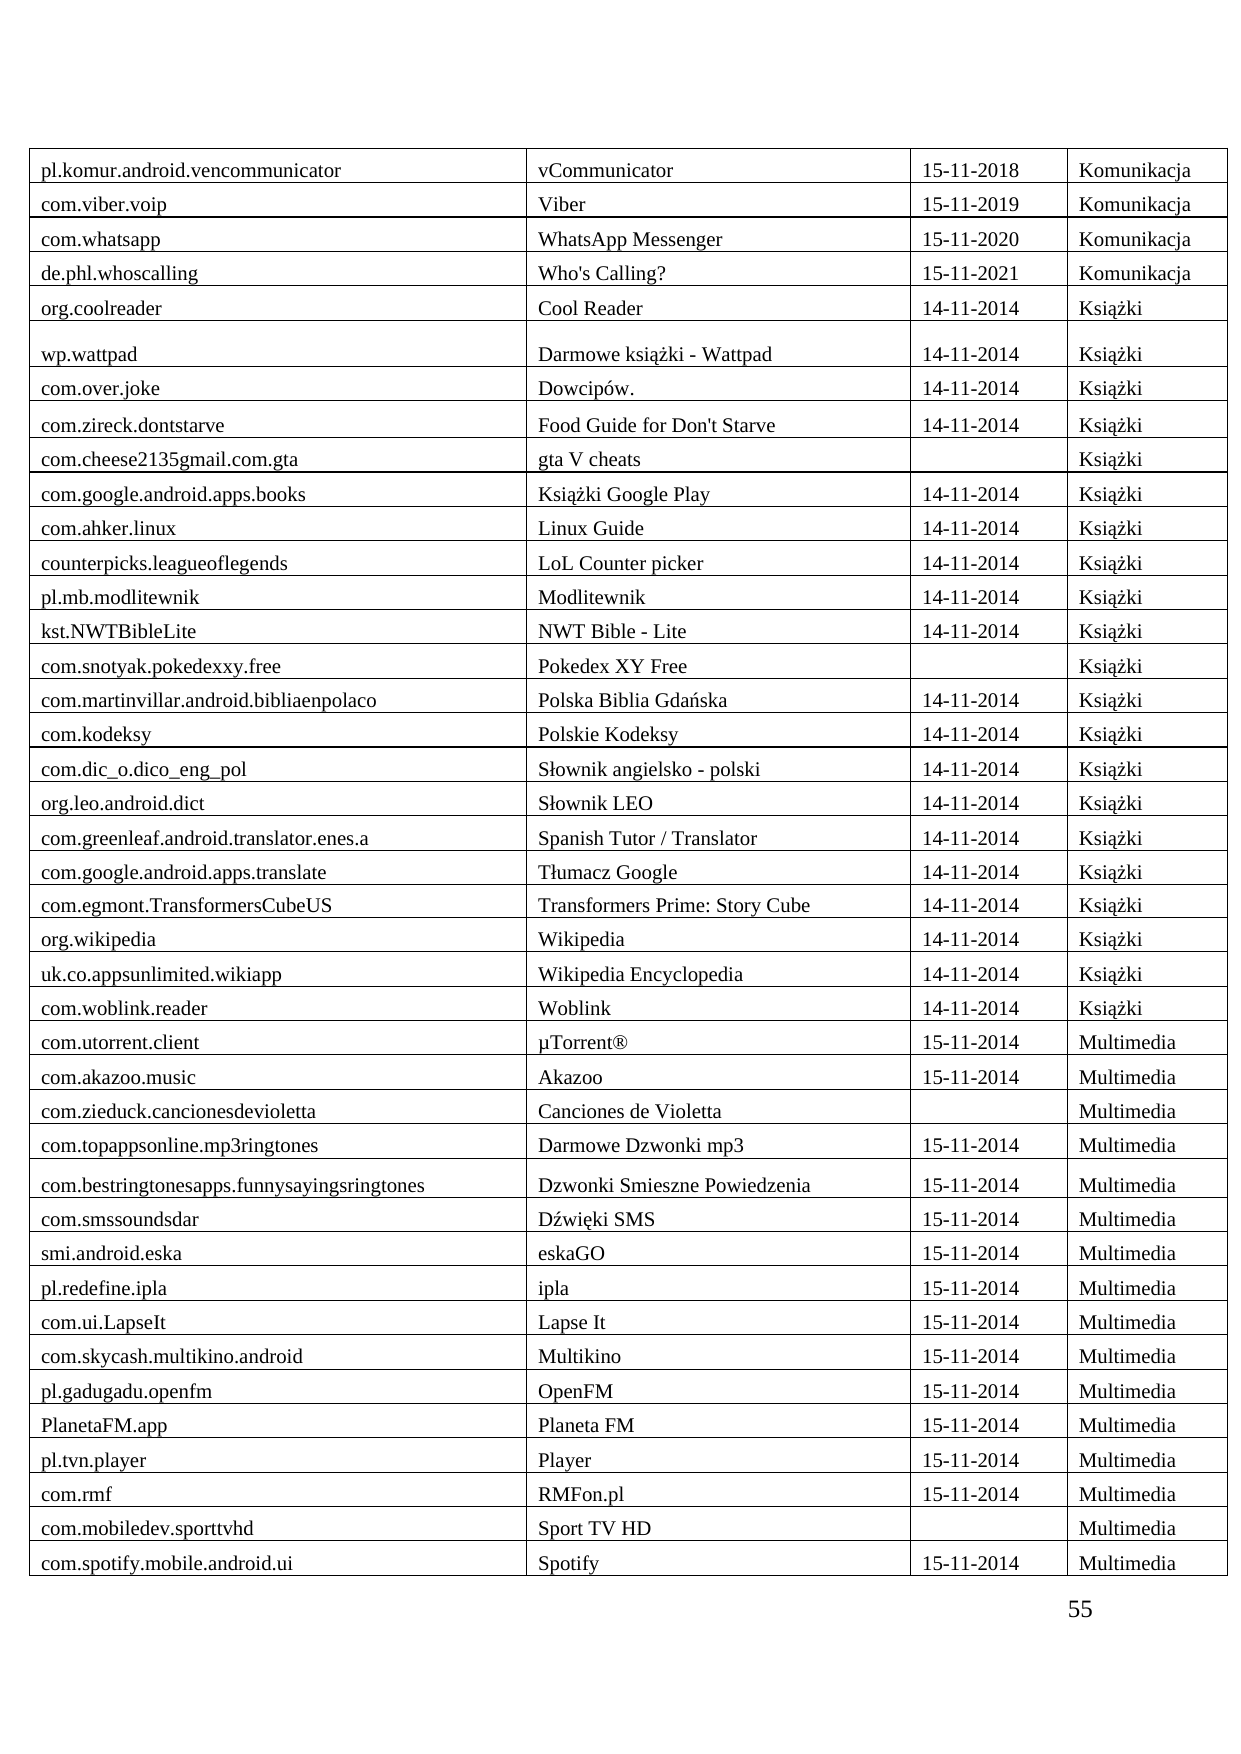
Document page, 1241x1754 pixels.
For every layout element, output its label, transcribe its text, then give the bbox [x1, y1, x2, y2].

table_cell Dowcipów. [527, 367, 910, 400]
table_cell com.zireck.dontstarve [30, 401, 526, 437]
table_cell Transformers Prime: Story Cube [527, 885, 910, 917]
table_cell com.snotyak.pokedexxy.free [30, 644, 526, 678]
table_cell Multimedia [1068, 1404, 1227, 1437]
table_cell Książki [1068, 918, 1227, 951]
table_cell com.bestringtonesapps.funnysayingsringtones [30, 1159, 526, 1197]
table_cell Książki [1068, 286, 1227, 319]
table_cell [911, 1090, 1067, 1123]
table_cell Multimedia [1068, 1301, 1227, 1334]
table_cell 14-11-2014 [911, 851, 1067, 884]
table_cell 14-11-2014 [911, 952, 1067, 986]
table_cell com.ui.LapseIt [30, 1301, 526, 1334]
table_cell Komunikacja [1068, 252, 1227, 285]
table_cell LoL Counter picker [527, 541, 910, 574]
table_cell smi.android.eska [30, 1232, 526, 1265]
table_cell Wikipedia Encyclopedia [527, 952, 910, 986]
table_cell Multimedia [1068, 1232, 1227, 1265]
table_cell com.google.android.apps.translate [30, 851, 526, 884]
table_cell 14-11-2014 [911, 713, 1067, 746]
table_cell com.utorrent.client [30, 1021, 526, 1054]
table_cell com.whatsapp [30, 218, 526, 251]
table_cell Multimedia [1068, 1266, 1227, 1300]
table_cell 15-11-2014 [911, 1266, 1067, 1300]
table_cell Planeta FM [527, 1404, 910, 1437]
table_cell Wikipedia [527, 918, 910, 951]
table_cell Multimedia [1068, 1473, 1227, 1506]
table_cell com.over.joke [30, 367, 526, 400]
table_cell Książki [1068, 885, 1227, 917]
table_cell Książki [1068, 851, 1227, 884]
table_cell com.martinvillar.android.bibliaenpolaco [30, 679, 526, 712]
table_cell Książki [1068, 987, 1227, 1020]
table_cell com.google.android.apps.books [30, 473, 526, 506]
table_cell 15-11-2020 [911, 218, 1067, 251]
table_cell Książki [1068, 952, 1227, 986]
table_cell 15-11-2014 [911, 1370, 1067, 1403]
table_cell OpenFM [527, 1370, 910, 1403]
table_cell Słownik LEO [527, 782, 910, 815]
table_cell Książki [1068, 541, 1227, 574]
table_cell 14-11-2014 [911, 321, 1067, 366]
table_cell gta V cheats [527, 438, 910, 471]
table_cell Multikino [527, 1335, 910, 1368]
table_cell Książki [1068, 321, 1227, 366]
table_cell Polska Biblia Gdańska [527, 679, 910, 712]
table_cell eskaGO [527, 1232, 910, 1265]
table_cell Multimedia [1068, 1335, 1227, 1368]
table_cell de.phl.whoscalling [30, 252, 526, 285]
table_cell org.wikipedia [30, 918, 526, 951]
table_cell 14-11-2014 [911, 507, 1067, 540]
table_cell Komunikacja [1068, 218, 1227, 251]
table_cell com.kodeksy [30, 713, 526, 746]
table_cell 14-11-2014 [911, 782, 1067, 815]
table_cell 14-11-2014 [911, 401, 1067, 437]
table_cell Komunikacja [1068, 183, 1227, 216]
table_cell 14-11-2014 [911, 885, 1067, 917]
table_cell Multimedia [1068, 1159, 1227, 1197]
table_cell Spanish Tutor / Translator [527, 816, 910, 849]
table_cell kst.NWTBibleLite [30, 610, 526, 643]
table_cell NWT Bible - Lite [527, 610, 910, 643]
table_cell com.akazoo.music [30, 1055, 526, 1089]
table_cell org.coolreader [30, 286, 526, 319]
table_cell Multimedia [1068, 1124, 1227, 1157]
table_cell Darmowe książki - Wattpad [527, 321, 910, 366]
table_cell com.woblink.reader [30, 987, 526, 1020]
table_cell com.rmf [30, 1473, 526, 1506]
table_cell Dźwięki SMS [527, 1198, 910, 1231]
table_cell 15-11-2014 [911, 1232, 1067, 1265]
table_cell com.spotify.mobile.android.ui [30, 1541, 526, 1575]
table_cell µTorrent® [527, 1021, 910, 1054]
table_cell pl.mb.modlitewnik [30, 576, 526, 609]
table_cell 14-11-2014 [911, 918, 1067, 951]
table_cell pl.tvn.player [30, 1438, 526, 1472]
table_cell Multimedia [1068, 1021, 1227, 1054]
table_cell wp.wattpad [30, 321, 526, 366]
table_cell 15-11-2014 [911, 1021, 1067, 1054]
table_cell 14-11-2014 [911, 541, 1067, 574]
table_cell Książki [1068, 782, 1227, 815]
table_cell com.ahker.linux [30, 507, 526, 540]
table_cell Książki [1068, 713, 1227, 746]
table_cell Książki Google Play [527, 473, 910, 506]
table_cell [911, 438, 1067, 471]
table_cell Książki [1068, 748, 1227, 781]
table_cell PlanetaFM.app [30, 1404, 526, 1437]
table_cell Książki [1068, 679, 1227, 712]
table_cell WhatsApp Messenger [527, 218, 910, 251]
table_cell 14-11-2014 [911, 610, 1067, 643]
table_cell Książki [1068, 473, 1227, 506]
table_cell com.mobiledev.sporttvhd [30, 1507, 526, 1540]
table_cell Lapse It [527, 1301, 910, 1334]
table_cell Who's Calling? [527, 252, 910, 285]
table_cell Multimedia [1068, 1198, 1227, 1231]
table_cell [911, 644, 1067, 678]
table_cell com.viber.voip [30, 183, 526, 216]
table_cell Książki [1068, 816, 1227, 849]
table_cell Spotify [527, 1541, 910, 1575]
table_cell 15-11-2014 [911, 1198, 1067, 1231]
table_cell Tłumacz Google [527, 851, 910, 884]
table_cell com.cheese2135gmail.com.gta [30, 438, 526, 471]
table_cell pl.komur.android.vencommunicator [30, 149, 526, 182]
table_cell 15-11-2018 [911, 149, 1067, 182]
table_cell Food Guide for Don't Starve [527, 401, 910, 437]
table_cell Viber [527, 183, 910, 216]
table_cell 14-11-2014 [911, 473, 1067, 506]
table_cell 15-11-2014 [911, 1335, 1067, 1368]
table_cell 15-11-2014 [911, 1301, 1067, 1334]
table_cell 14-11-2014 [911, 286, 1067, 319]
table_cell 14-11-2014 [911, 748, 1067, 781]
table_cell Dzwonki Smieszne Powiedzenia [527, 1159, 910, 1197]
table_cell com.zieduck.cancionesdevioletta [30, 1090, 526, 1123]
table_cell Książki [1068, 438, 1227, 471]
table_cell Komunikacja [1068, 149, 1227, 182]
table_cell com.dic_o.dico_eng_pol [30, 748, 526, 781]
table_cell Akazoo [527, 1055, 910, 1089]
table_cell Darmowe Dzwonki mp3 [527, 1124, 910, 1157]
table_cell pl.gadugadu.openfm [30, 1370, 526, 1403]
table_cell 14-11-2014 [911, 816, 1067, 849]
table_cell vCommunicator [527, 149, 910, 182]
table_cell com.skycash.multikino.android [30, 1335, 526, 1368]
table_cell Multimedia [1068, 1438, 1227, 1472]
table_cell pl.redefine.ipla [30, 1266, 526, 1300]
table_cell Linux Guide [527, 507, 910, 540]
table_cell 14-11-2014 [911, 679, 1067, 712]
table_cell Sport TV HD [527, 1507, 910, 1540]
table_cell 15-11-2014 [911, 1055, 1067, 1089]
table_cell Modlitewnik [527, 576, 910, 609]
table_cell Książki [1068, 401, 1227, 437]
table_cell Słownik angielsko - polski [527, 748, 910, 781]
table_cell Cool Reader [527, 286, 910, 319]
table_cell 15-11-2014 [911, 1159, 1067, 1197]
table_cell 14-11-2014 [911, 367, 1067, 400]
table_cell com.greenleaf.android.translator.enes.a [30, 816, 526, 849]
table_cell uk.co.appsunlimited.wikiapp [30, 952, 526, 986]
table_cell RMFon.pl [527, 1473, 910, 1506]
table_cell Player [527, 1438, 910, 1472]
table_cell 15-11-2014 [911, 1541, 1067, 1575]
table_cell Multimedia [1068, 1370, 1227, 1403]
table_cell Książki [1068, 610, 1227, 643]
table_cell Multimedia [1068, 1541, 1227, 1575]
table_cell Książki [1068, 576, 1227, 609]
table_cell 14-11-2014 [911, 987, 1067, 1020]
table_cell Polskie Kodeksy [527, 713, 910, 746]
table_cell 15-11-2021 [911, 252, 1067, 285]
table_cell Książki [1068, 507, 1227, 540]
table_cell Multimedia [1068, 1055, 1227, 1089]
table_cell Woblink [527, 987, 910, 1020]
table_cell ipla [527, 1266, 910, 1300]
table_cell [911, 1507, 1067, 1540]
table_cell Książki [1068, 644, 1227, 678]
table_cell 15-11-2014 [911, 1438, 1067, 1472]
table_cell Pokedex XY Free [527, 644, 910, 678]
table_cell 15-11-2014 [911, 1124, 1067, 1157]
table_cell Multimedia [1068, 1090, 1227, 1123]
table_cell Canciones de Violetta [527, 1090, 910, 1123]
table_cell com.smssoundsdar [30, 1198, 526, 1231]
table_cell 15-11-2019 [911, 183, 1067, 216]
table_cell com.egmont.TransformersCubeUS [30, 885, 526, 917]
table_cell 15-11-2014 [911, 1473, 1067, 1506]
table_cell counterpicks.leagueoflegends [30, 541, 526, 574]
table_cell 15-11-2014 [911, 1404, 1067, 1437]
table_cell com.topappsonline.mp3ringtones [30, 1124, 526, 1157]
table_cell Książki [1068, 367, 1227, 400]
table_cell Multimedia [1068, 1507, 1227, 1540]
table_cell 14-11-2014 [911, 576, 1067, 609]
table_cell org.leo.android.dict [30, 782, 526, 815]
